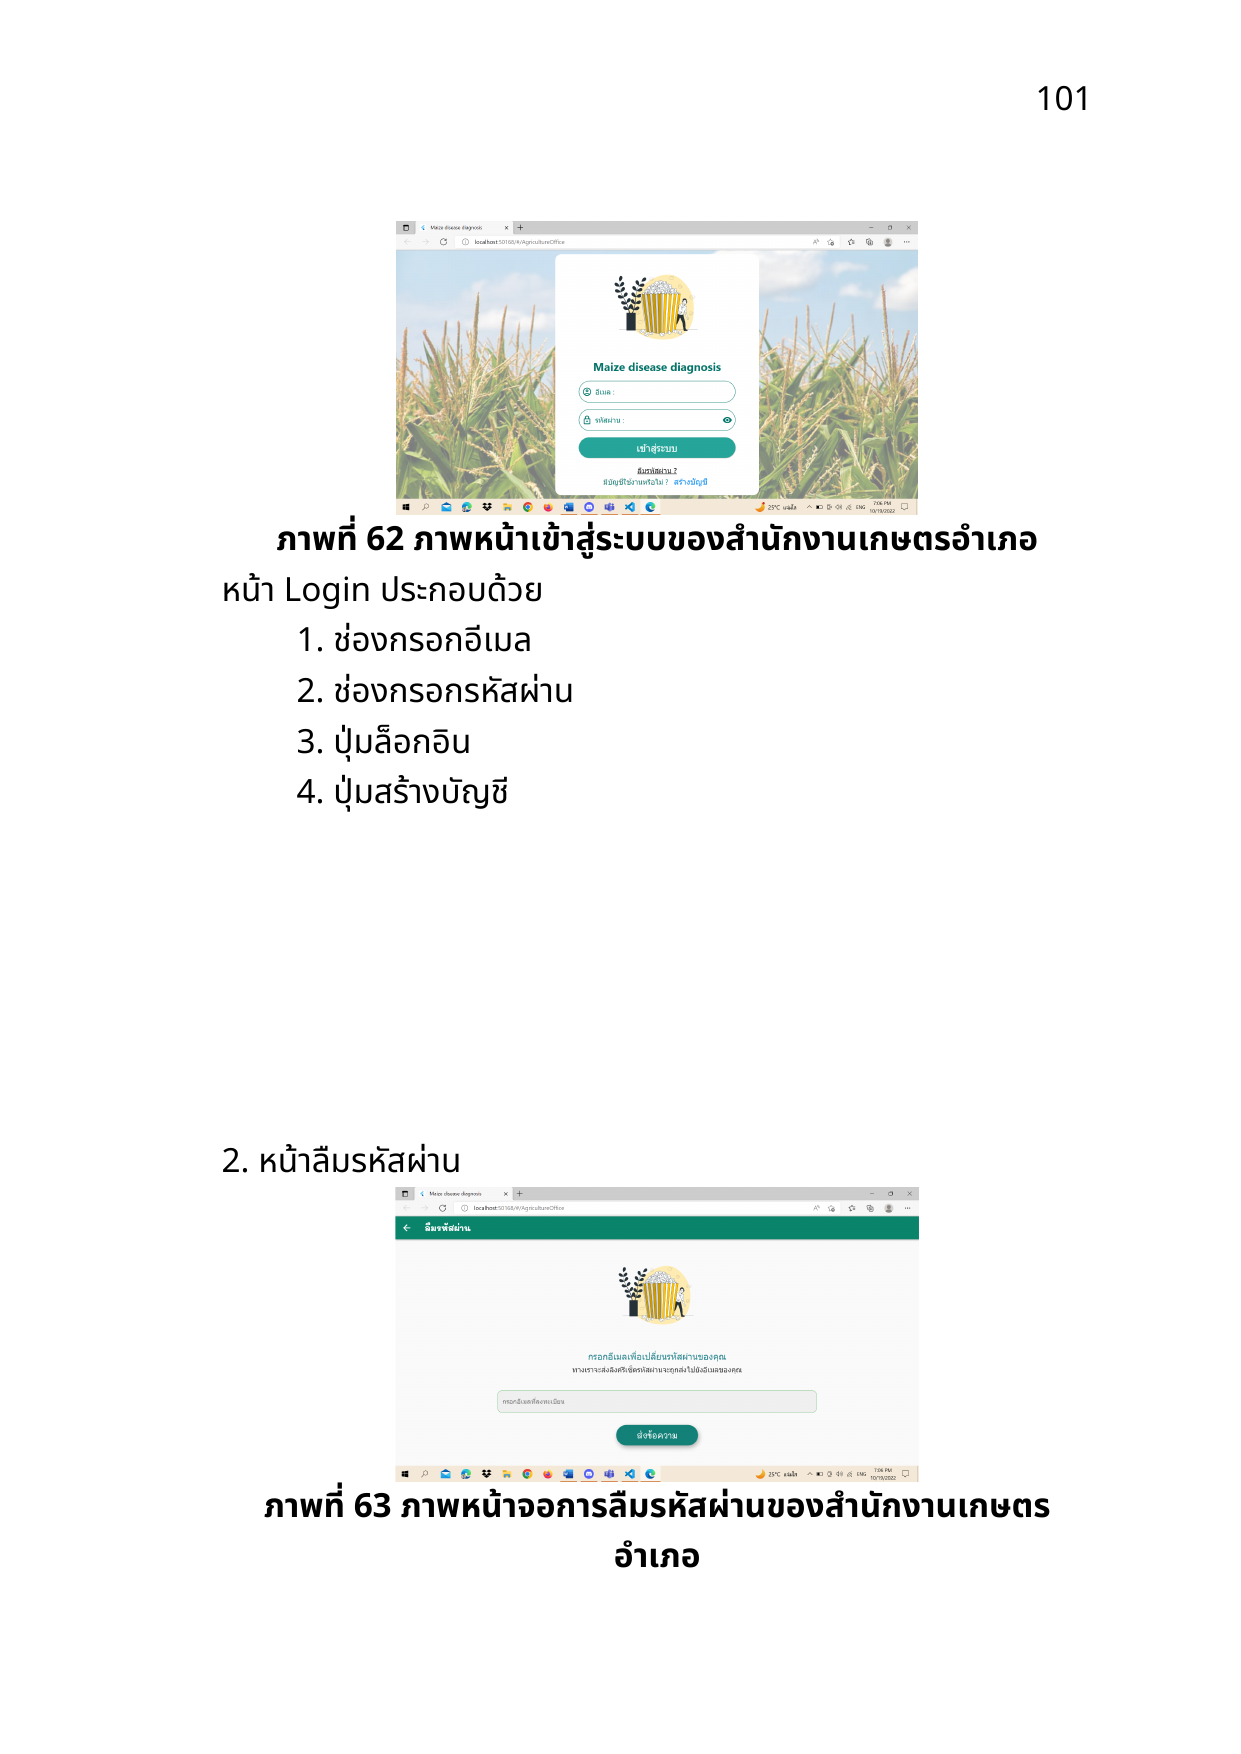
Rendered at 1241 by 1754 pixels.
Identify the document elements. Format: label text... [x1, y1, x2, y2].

text 1. ช่องกรอกอีเมล [221, 616, 1092, 667]
text ภาพที่ 63 ภาพหน้าจอการลืมรหัสผ่านของสำนักงานเกษตรอำเภอ [221, 1482, 1092, 1583]
text 2. หน้าลืมรหัสผ่าน [221, 1137, 1092, 1187]
text 4. ปุ่มสร้างบัญชี [221, 768, 1092, 819]
text 2. ช่องกรอกรหัสผ่าน [221, 667, 1092, 717]
picture [396, 221, 918, 515]
text 3. ปุ่มล็อกอิน [221, 717, 1092, 768]
text ภาพที่ 62 ภาพหน้าเข้าสู่ระบบของสำนักงานเกษตรอำเภอ [221, 515, 1092, 566]
text หน้า Login ประกอบด้วย [221, 566, 1092, 616]
picture [395, 1187, 919, 1482]
